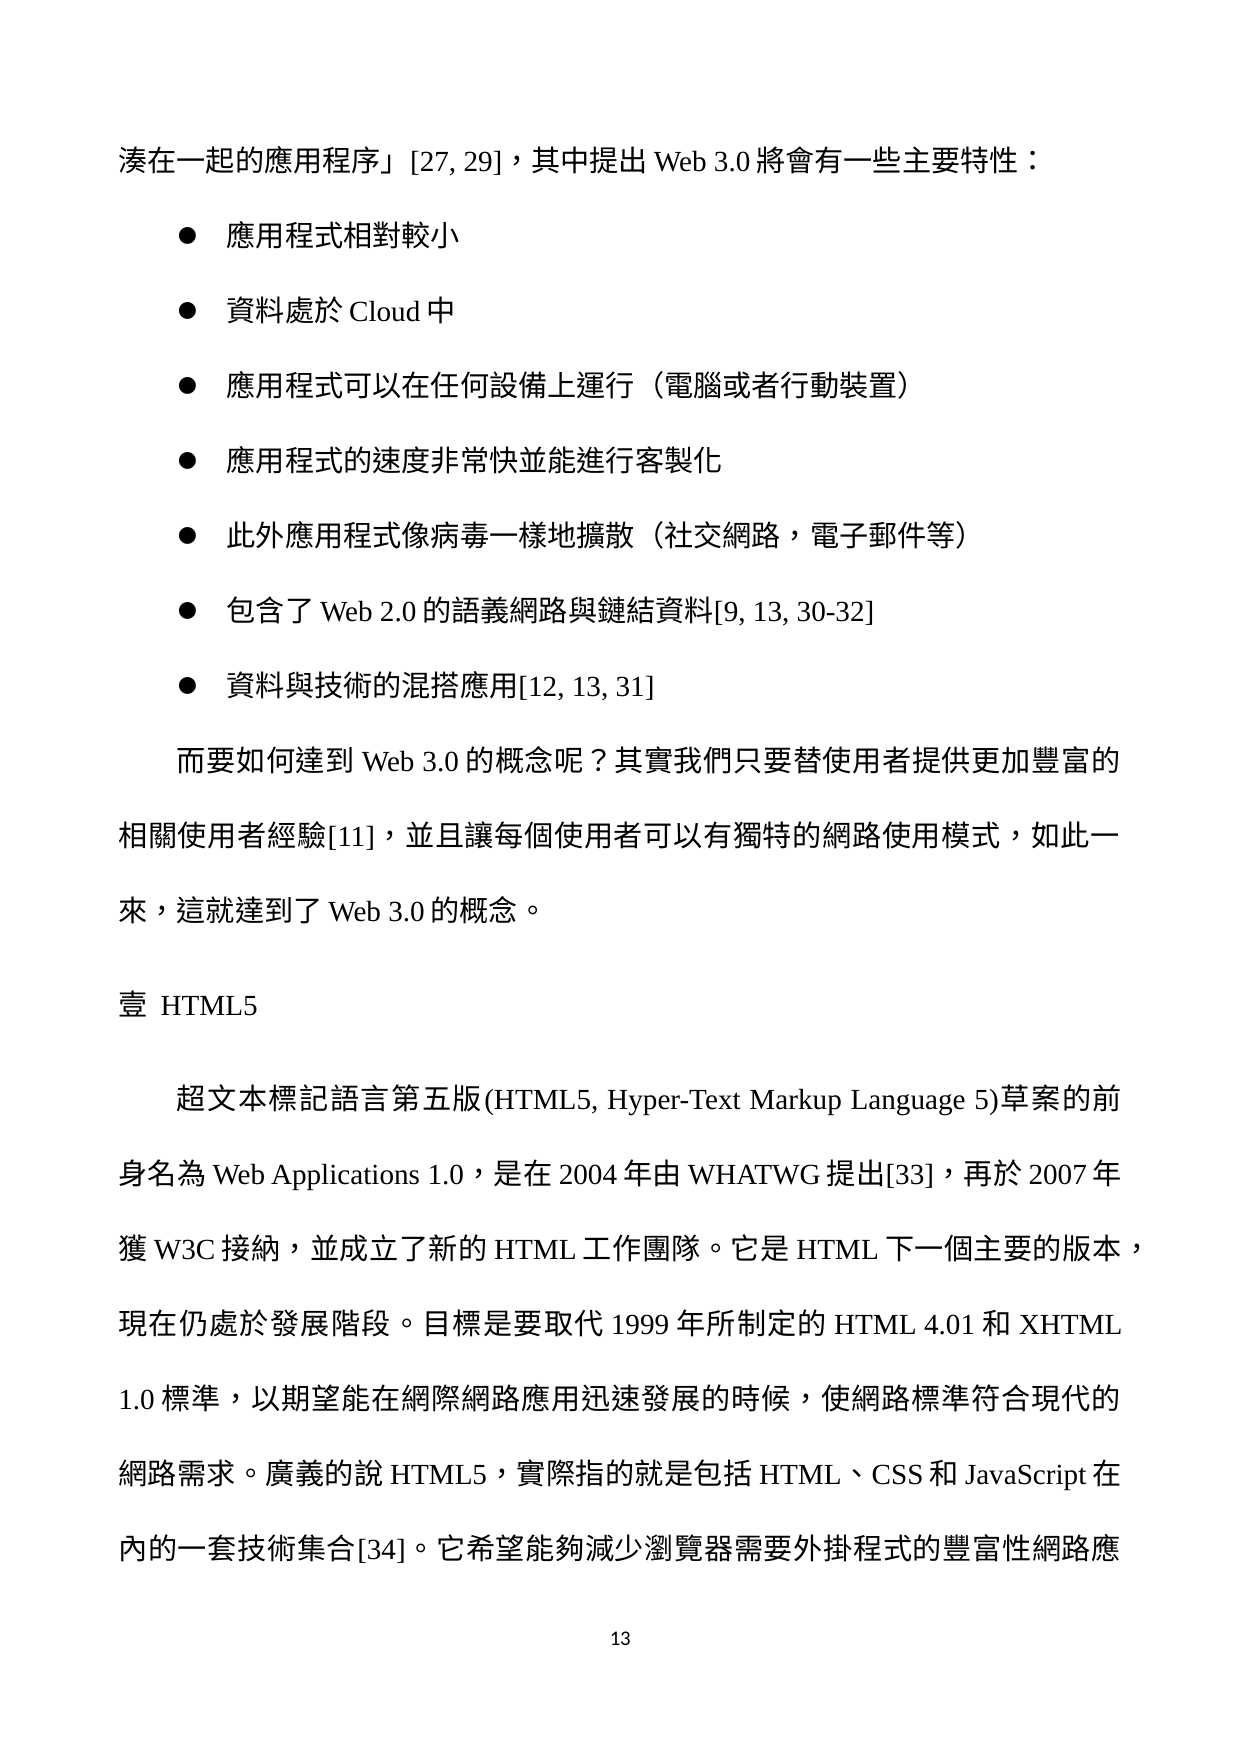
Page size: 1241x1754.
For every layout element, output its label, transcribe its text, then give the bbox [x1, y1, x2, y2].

list 此外應用程式像病毒一樣地擴散（社交網路，電子郵件等） [176, 497, 1122, 572]
list 資料與技術的混搭應用[12, 13, 31] [176, 647, 1122, 722]
text 而要如何達到Web 3.0的概念呢？其實我們只要替使用者提供更加豐富的相關使用者經驗[11]，並且讓每個使用者可以有獨特的網路使用模式，如此一來，這就達到了Web 3.0的概念。 [118, 722, 1122, 947]
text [118, 1059, 1122, 1584]
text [118, 122, 1122, 197]
list 應用程式的速度非常快並能進行客製化 [176, 422, 1122, 497]
subtitle HTML5 [118, 965, 1122, 1040]
list 應用程式可以在任何設備上運行（電腦或者行動裝置） [176, 347, 1122, 422]
list 包含了Web 2.0的語義網路與鏈結資料[9, 13, 30-32] [176, 572, 1122, 647]
list 應用程式相對較小 [176, 197, 1122, 272]
list 資料處於Cloud中 [176, 272, 1122, 347]
